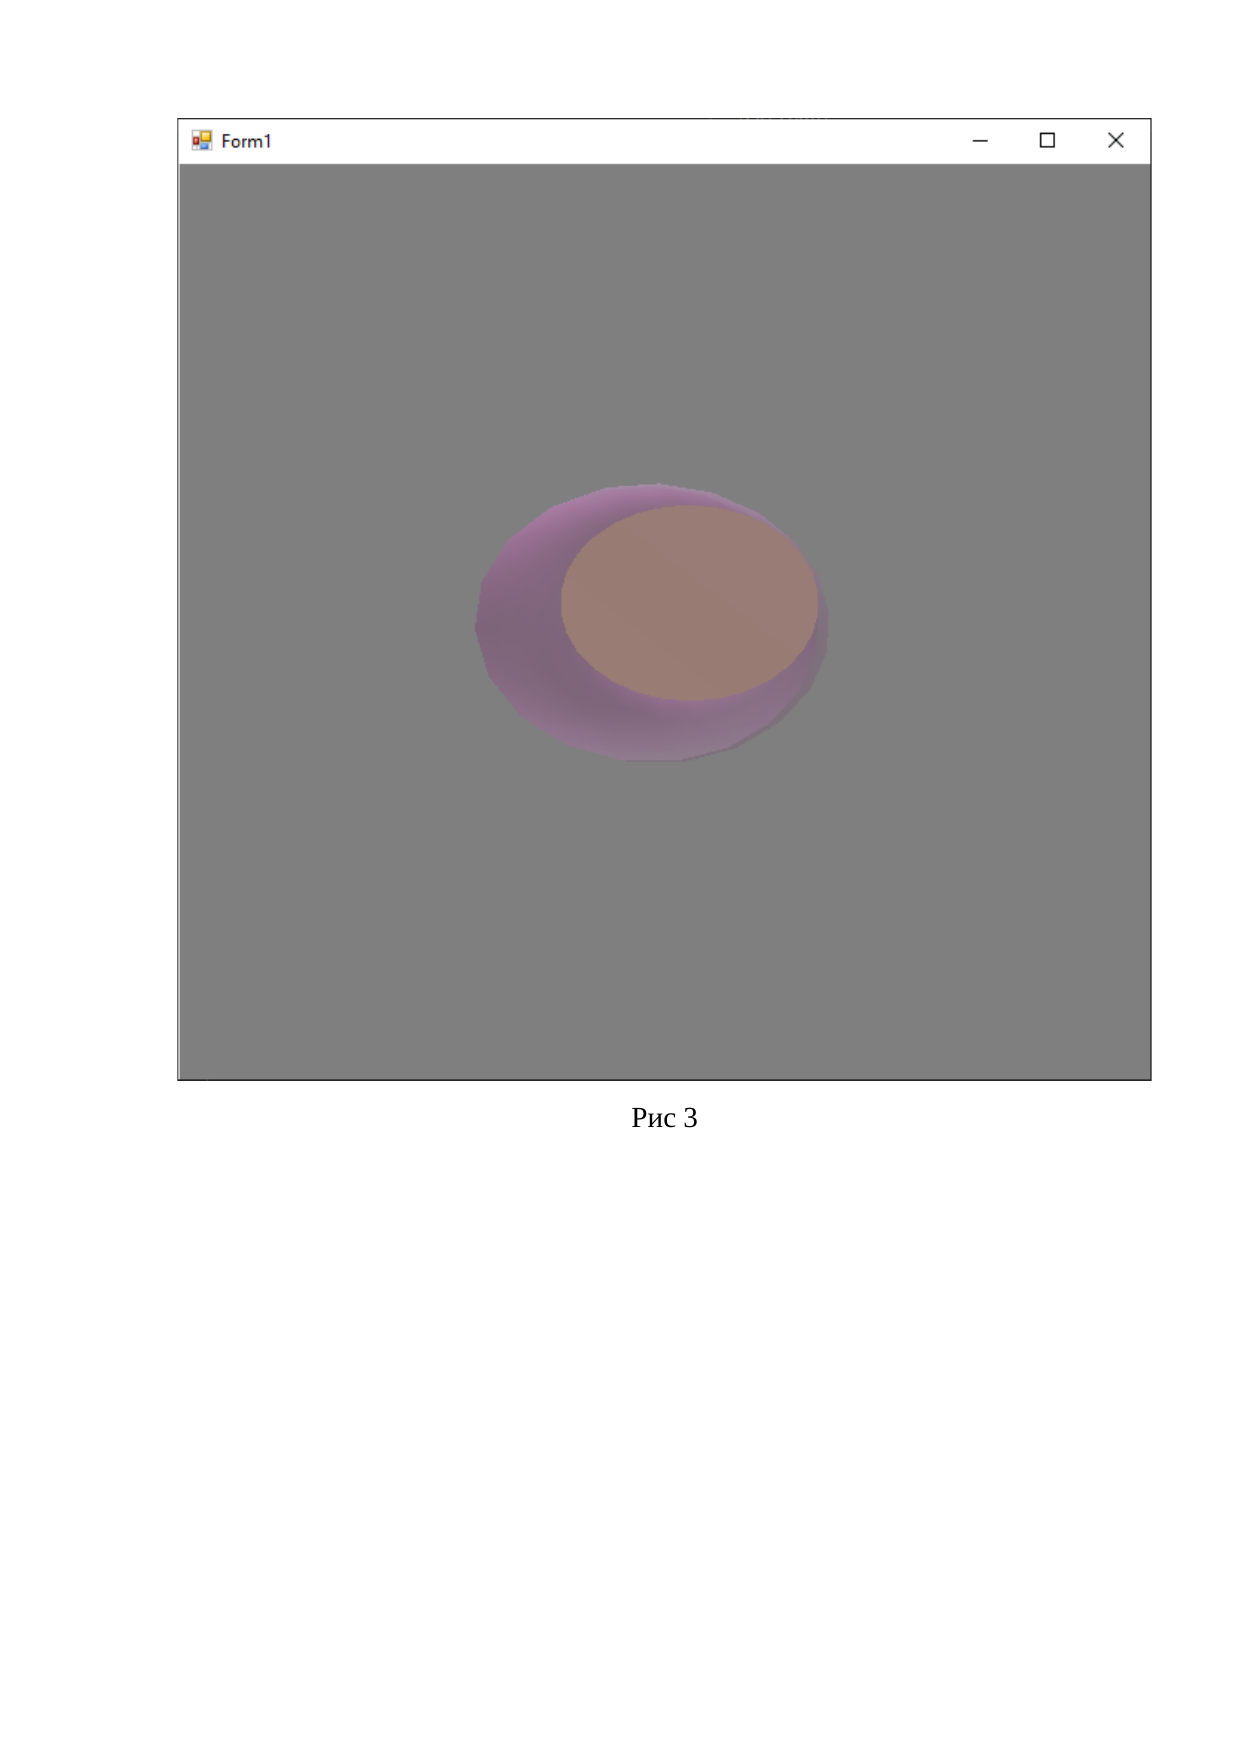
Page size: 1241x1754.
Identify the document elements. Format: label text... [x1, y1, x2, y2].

picture [177, 118, 1152, 1081]
text Рис 3 [177, 1100, 1152, 1133]
